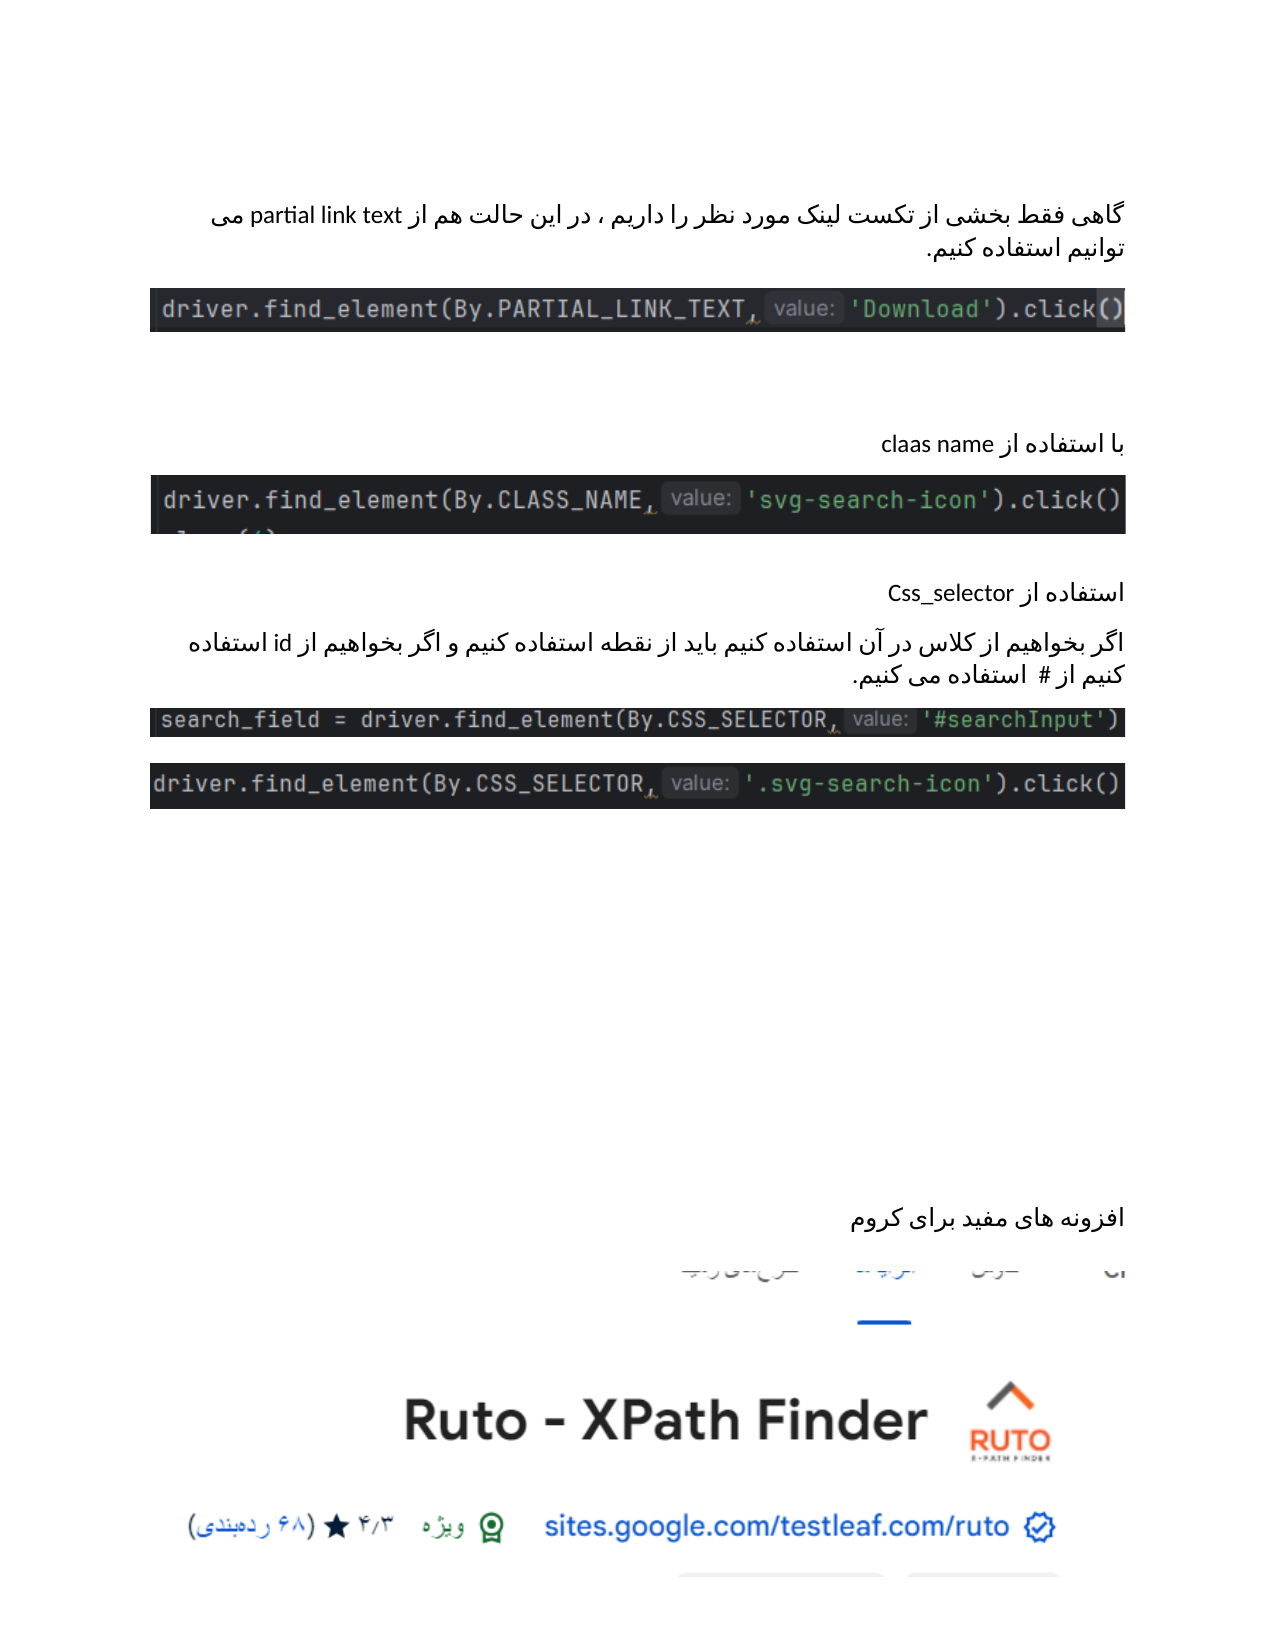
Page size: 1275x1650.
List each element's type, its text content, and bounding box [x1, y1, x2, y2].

picture [150, 1271, 1125, 1577]
picture [150, 708, 1125, 737]
text استفاده از Css_selector [150, 577, 1125, 608]
picture [150, 763, 1125, 809]
text افزونه های مفید برای کروم [150, 1202, 1125, 1233]
text گاهی فقط بخشی از تکست لینک مورد نظر را داریم ، در این حالت هم از partial link text می توانیم استفاده کنیم. [150, 199, 1125, 263]
picture [150, 475, 1126, 534]
text با استفاده از claas name [150, 428, 1125, 459]
text اگر بخواهیم از کلاس در آن استفاده کنیم باید از نقطه استفاده کنیم و اگر بخواهیم از id استفاده کنیم از # استفاده می کنیم. [150, 627, 1125, 690]
picture [150, 288, 1125, 332]
